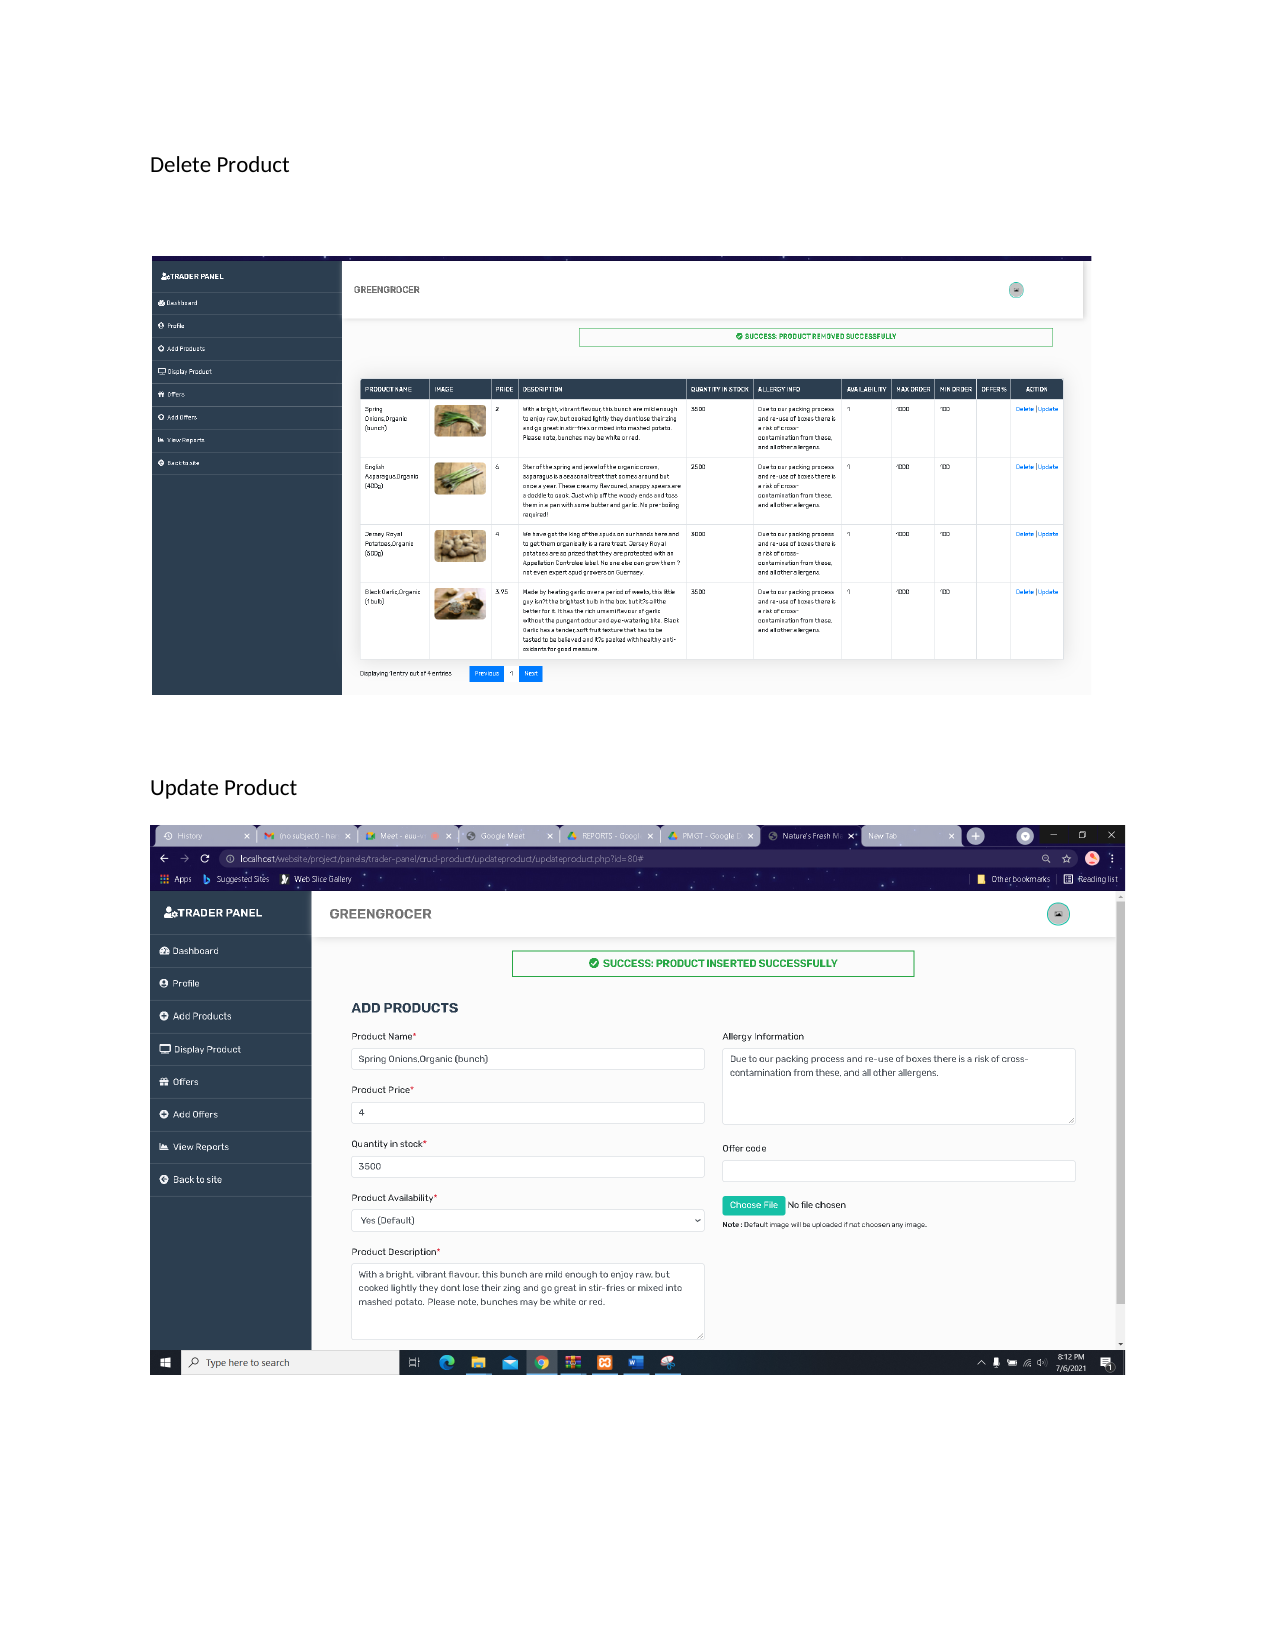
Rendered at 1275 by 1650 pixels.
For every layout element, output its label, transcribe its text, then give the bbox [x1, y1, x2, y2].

text Delete Product [150, 150, 1125, 178]
picture [152, 256, 1092, 695]
picture [150, 825, 1125, 1375]
text Update Product [150, 773, 1125, 801]
